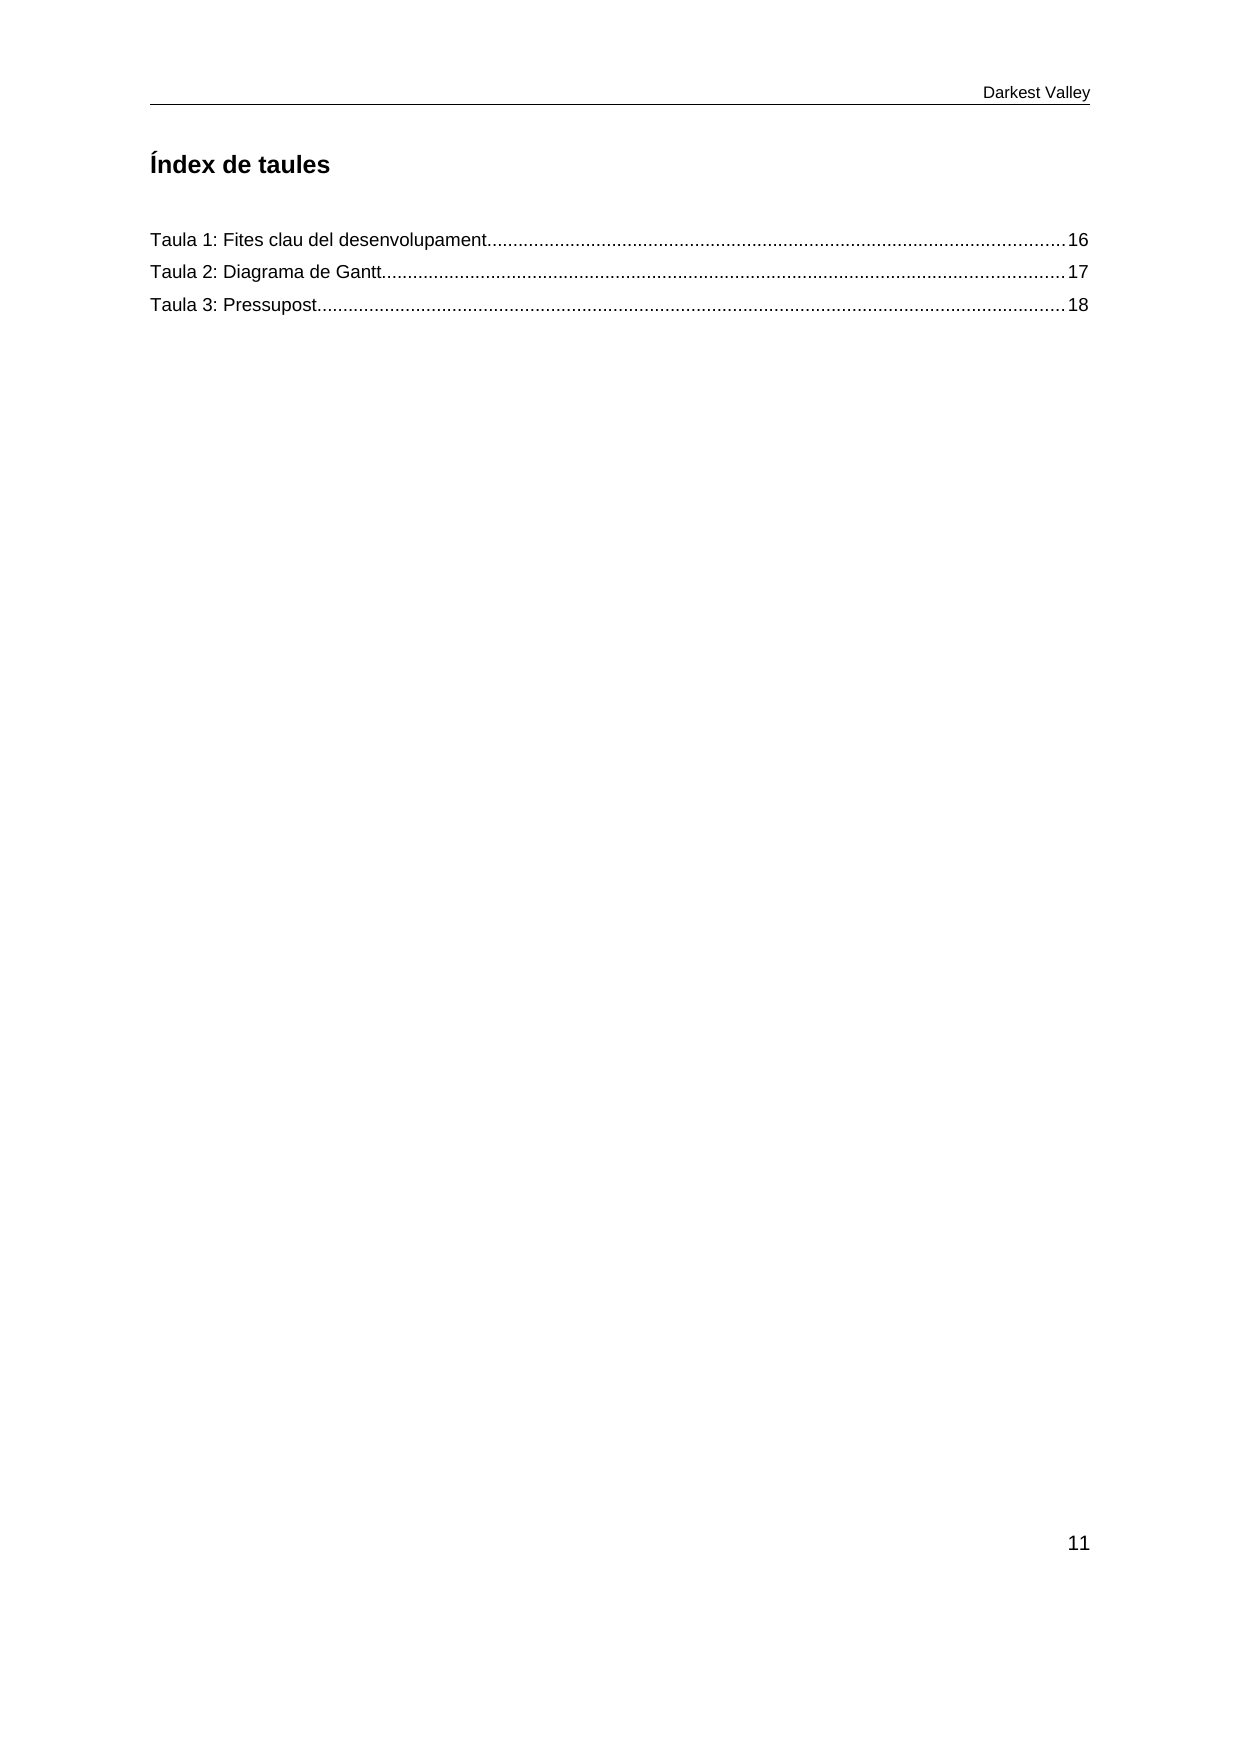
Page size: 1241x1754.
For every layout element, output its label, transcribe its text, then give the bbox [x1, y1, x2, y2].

text Índex de taules [150, 150, 1090, 179]
text Taula 3: Pressupost 18 [150, 294, 1090, 315]
text Taula 1: Fites clau del desenvolupament 16 [150, 229, 1090, 251]
text Taula 2: Diagrama de Gantt 17 [150, 261, 1090, 283]
